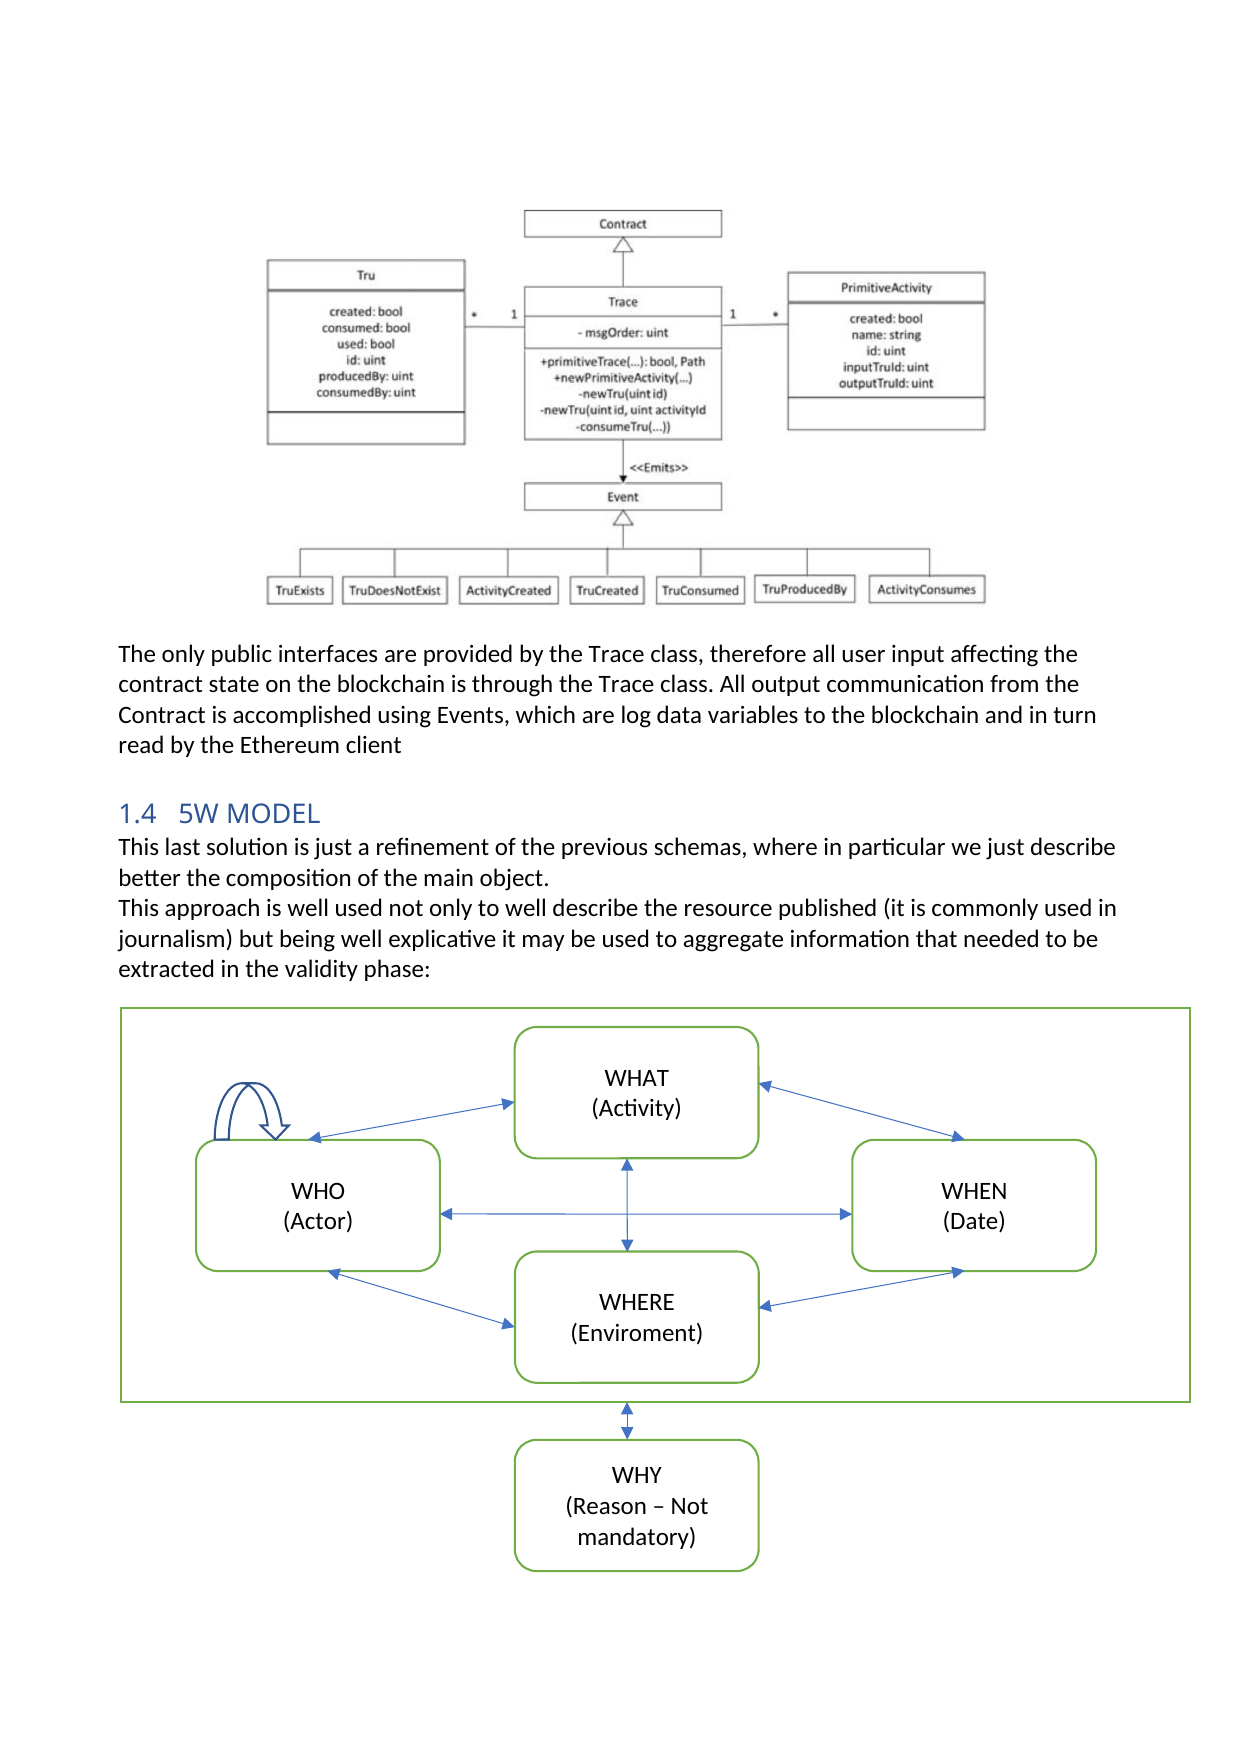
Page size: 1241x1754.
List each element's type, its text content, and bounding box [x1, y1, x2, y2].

text This last solution is just a refinement of the previous schemas, where in particular we just describe better the composition of the main object. [118, 832, 1122, 893]
text This approach is well used not only to well describe the resource published (it is commonly used in journalism) but being well explicative it may be used to aggregate information that needed to be extracted in the validity phase: [118, 893, 1122, 984]
subtitle 5W MODEL [118, 795, 1122, 832]
text The only public interfaces are provided by the Trace class, therefore all user input affecting the contract state on the blockchain is through the Trace class. All output communication from the Contract is accomplished using Events, which are log data variables to the blockchain and in turn read by the Ethereum client [118, 638, 1122, 760]
picture [182, 147, 1058, 638]
